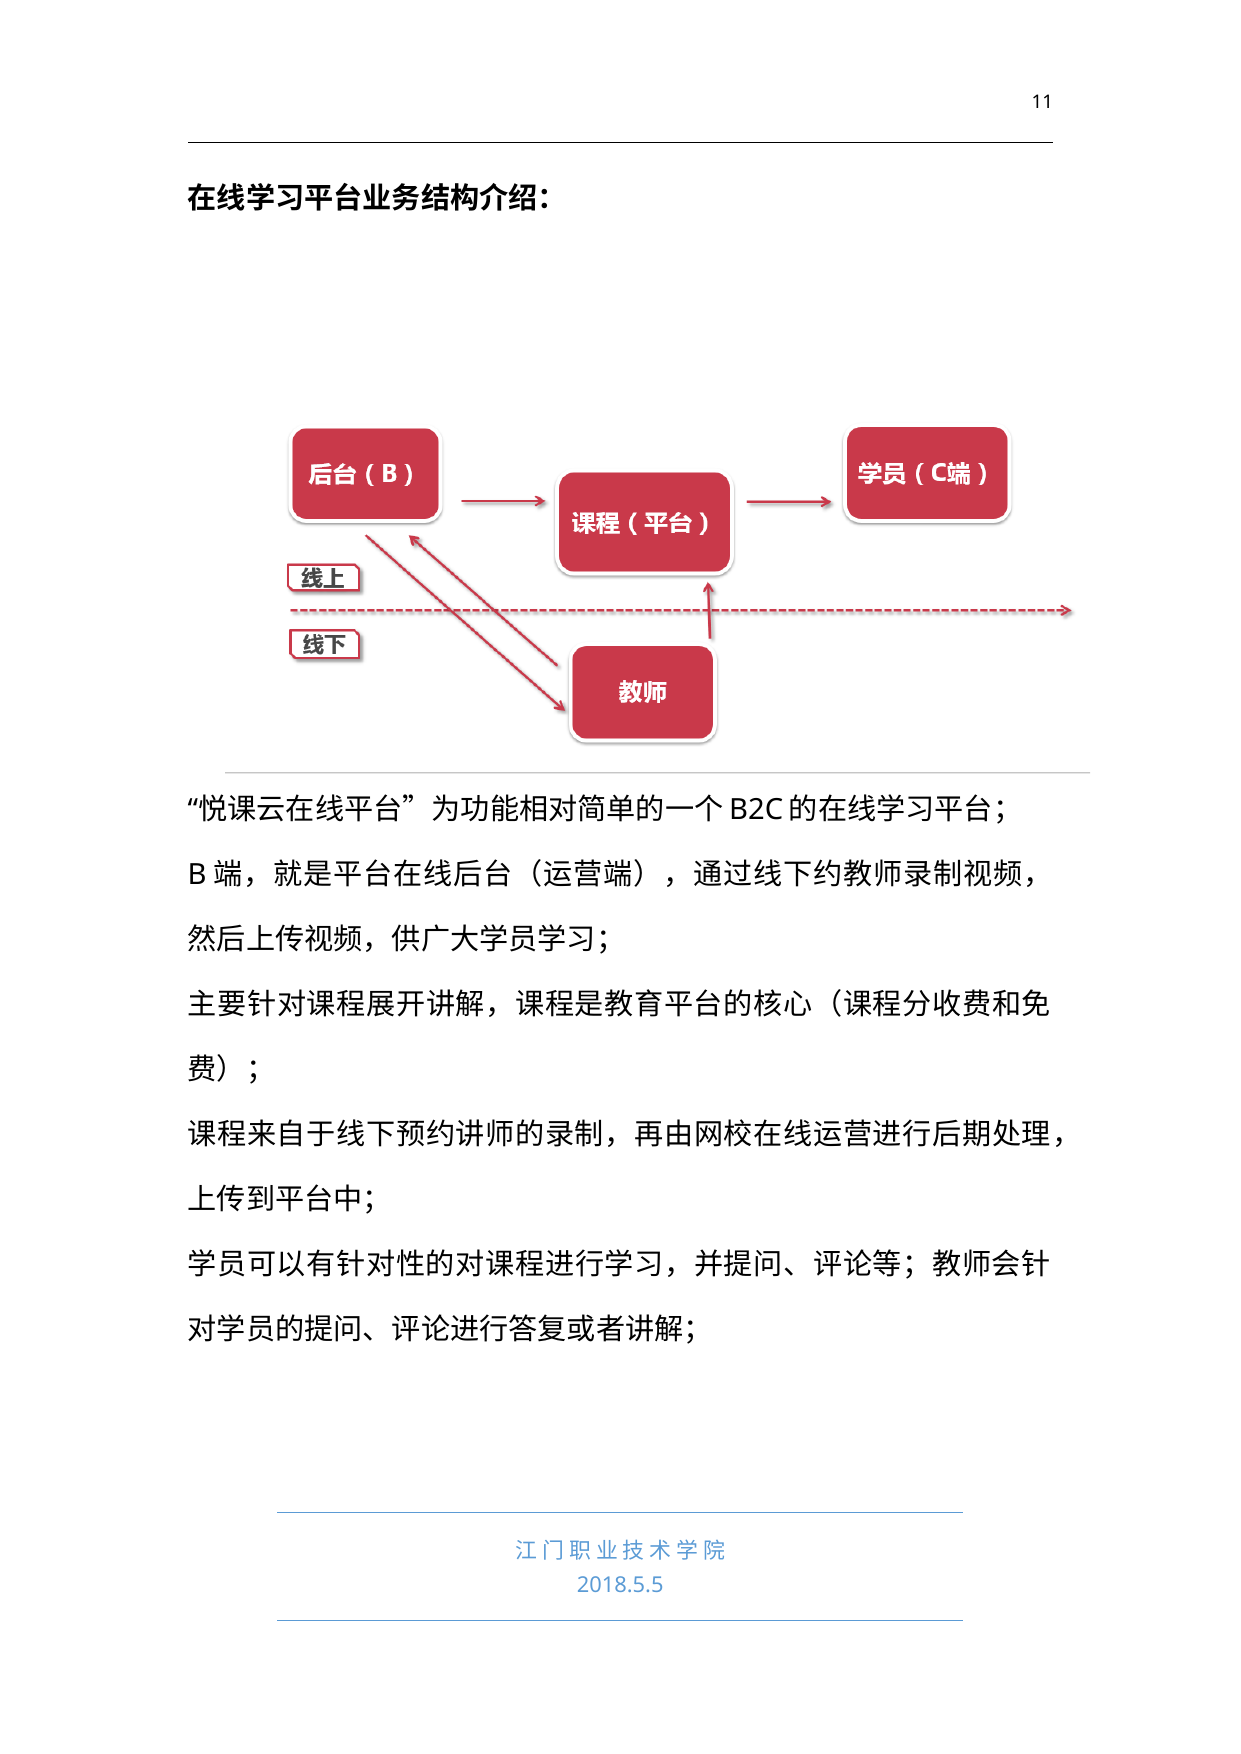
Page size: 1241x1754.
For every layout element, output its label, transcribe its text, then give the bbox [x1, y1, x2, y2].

text 学员可以有针对性的对课程进行学习，并提问、评论等；教师会针对学员的提问、评论进行答复或者讲解； [187, 1229, 1053, 1359]
subtitle 在线学习平台业务结构介绍： [187, 164, 1053, 229]
text 课程来自于线下预约讲师的录制，再由网校在线运营进行后期处理，上传到平台中； [187, 1099, 1053, 1229]
picture [225, 286, 1091, 774]
text B端，就是平台在线后台（运营端），通过线下约教师录制视频，然后上传视频，供广大学员学习； [187, 839, 1053, 969]
text 主要针对课程展开讲解，课程是教育平台的核心（课程分收费和免费）； [187, 969, 1053, 1099]
text “悦课云在线平台”为功能相对简单的一个B2C的在线学习平台； [187, 774, 1053, 839]
